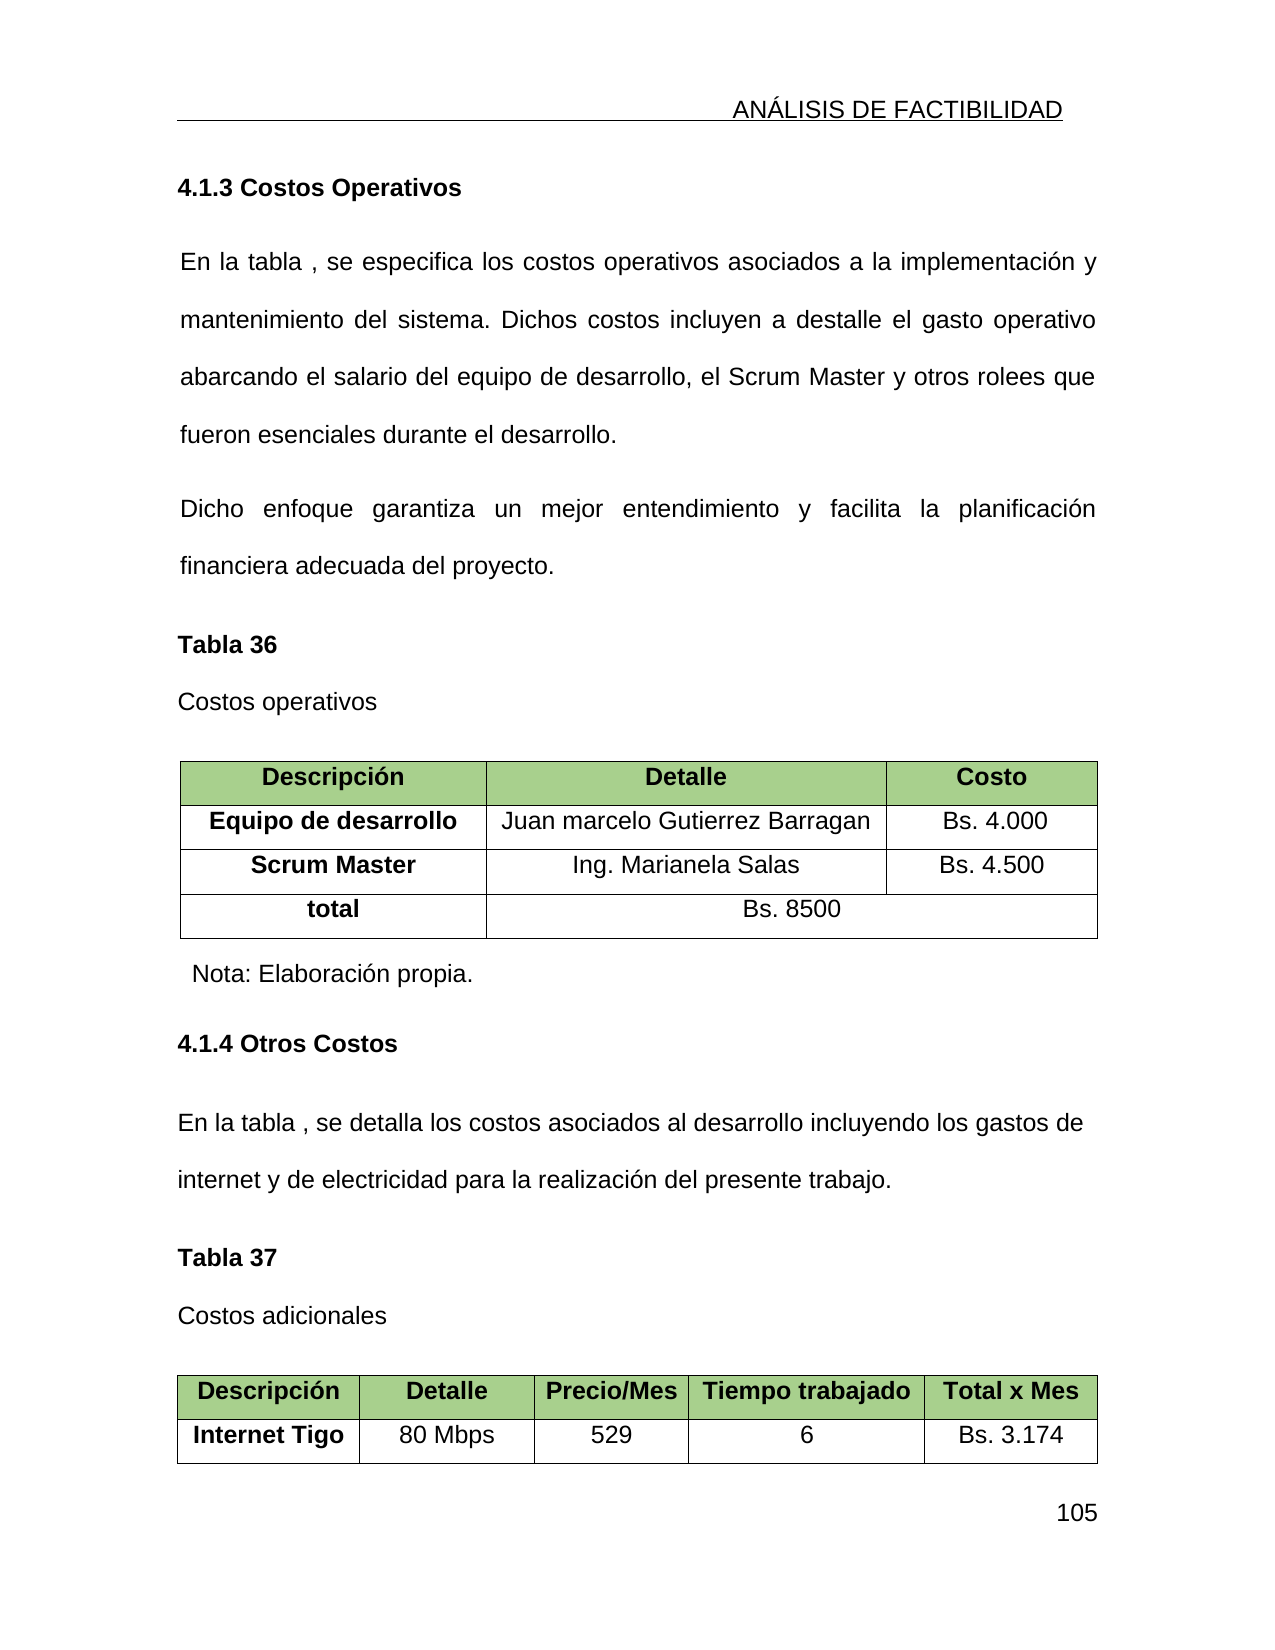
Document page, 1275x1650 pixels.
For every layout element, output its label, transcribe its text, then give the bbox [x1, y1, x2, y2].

text En la tabla , se especifica los costos operativos asociados a la implementación y mantenimiento del sistema. Dichos costos incluyen a destalle el gasto operativo abarcando el salario del equipo de desarrollo, el Scrum Master y otros rolees que fueron esenciales durante el desarrollo. [180, 247, 1098, 448]
table_cell Bs. 4.000 [887, 806, 1097, 849]
text Tabla 37 Costos adicionales [177, 1243, 1098, 1330]
table_cell 80 Mbps [360, 1420, 534, 1463]
table_header Costo [887, 762, 1097, 805]
table_cell Bs. 4.500 [887, 850, 1097, 893]
table_cell Ing. Marianela Salas [487, 850, 886, 893]
table_header Descripción [181, 762, 486, 805]
table_cell 6 [689, 1420, 924, 1463]
table_cell total [181, 895, 486, 937]
table_cell Juan marcelo Gutierrez Barragan [487, 806, 886, 849]
table_header Descripción [178, 1376, 359, 1419]
table_cell 529 [535, 1420, 688, 1463]
table_cell Nota: Elaboración propia. [180, 939, 1097, 1017]
table_header Total x Mes [925, 1376, 1097, 1419]
table_header Tiempo trabajado [689, 1376, 924, 1419]
subtitle Costos Operativos [177, 173, 1098, 202]
table_cell Scrum Master [181, 850, 486, 893]
text Tabla 36 Costos operativos [177, 629, 1098, 716]
table_cell Equipo de desarrollo [181, 806, 486, 849]
table_cell Internet Tigo [178, 1420, 359, 1463]
subtitle Otros Costos [177, 1029, 1098, 1058]
text En la tabla , se detalla los costos asociados al desarrollo incluyendo los gastos de internet y de electricidad para la realización del presente trabajo. [177, 1108, 1098, 1194]
table_header Detalle [360, 1376, 534, 1419]
text Dicho enfoque garantiza un mejor entendimiento y facilita la planificación financiera adecuada del proyecto. [180, 494, 1098, 580]
table_header Detalle [487, 762, 886, 805]
table_header Precio/Mes [535, 1376, 688, 1419]
table_cell Bs. 3.174 [925, 1420, 1097, 1463]
table_cell Bs. 8500 [487, 895, 1097, 937]
